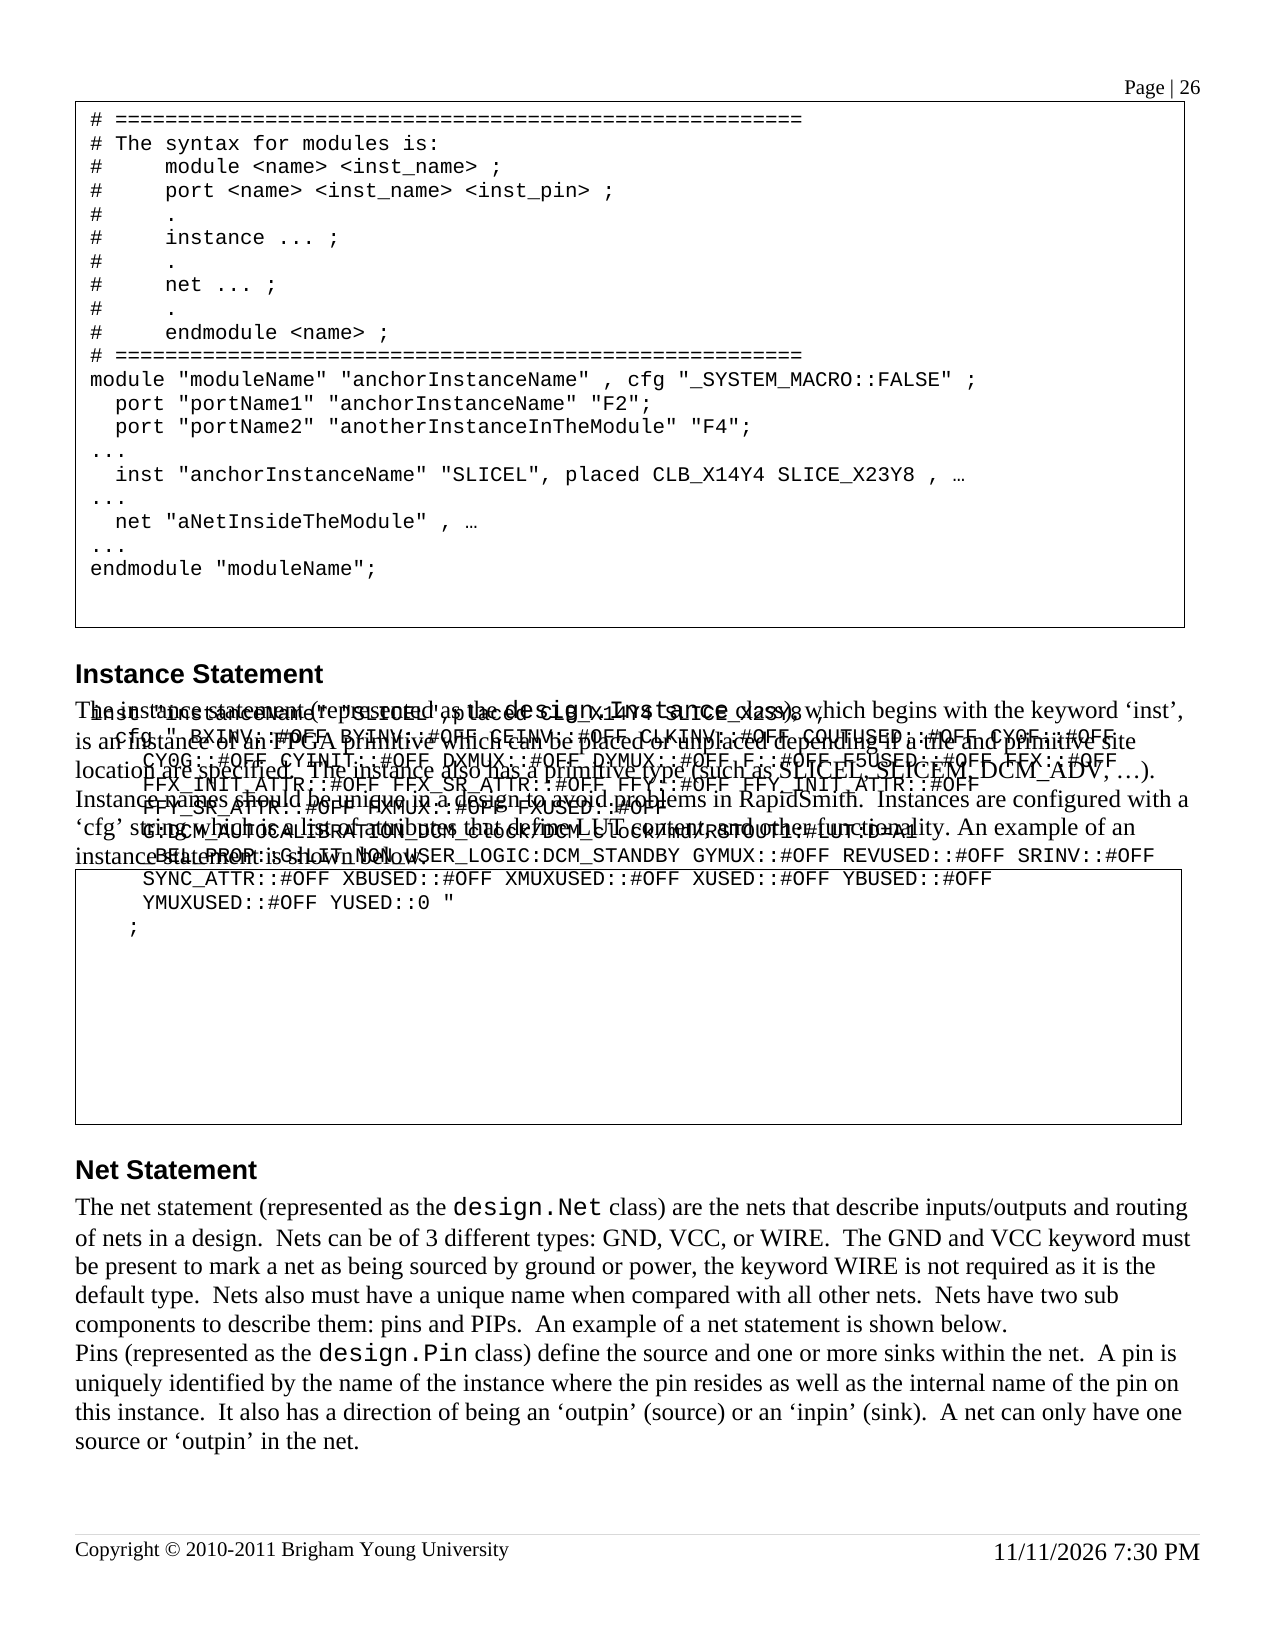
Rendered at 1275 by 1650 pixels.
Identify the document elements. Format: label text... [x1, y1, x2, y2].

text The net statement (represented as the design.Net class) are the nets that describe inputs/outputs and routing of nets in a design. Nets can be of 3 different types: GND, VCC, or WIRE. The GND and VCC keyword must be present to mark a net as being sourced by ground or power, the keyword WIRE is not required as it is the default type. Nets also must have a unique name when compared with all other nets. Nets have two sub components to describe them: pins and PIPs. An example of a net statement is shown below. [75, 1192, 1200, 1338]
text The instance statement (represented as the design.Instance class), which begins with the keyword ‘inst’, is an instance of an FPGA primitive which can be placed or unplaced depending if a tile and primitive site location are specified. The instance also has a primitive type (such as SLICEL, SLICEM, DCM_ADV, …). Instance names should be unique in a design to avoid problems in RapidSmith. Instances are configured with a ‘cfg’ string which is a list of attributes that define LUT content, and other functionality. An example of an instance statement is shown below. [75, 695, 1200, 1129]
text Pins (represented as the design.Pin class) define the source and one or more sinks within the net. A pin is uniquely identified by the name of the instance where the pin resides as well as the internal name of the pin on this instance. It also has a direction of being an ‘outpin’ (source) or an ‘inpin’ (sink). A net can only have one source or ‘outpin’ in the net. [75, 1338, 1200, 1455]
subtitle Net Statement [75, 1154, 1200, 1186]
subtitle Instance Statement [75, 658, 1200, 689]
